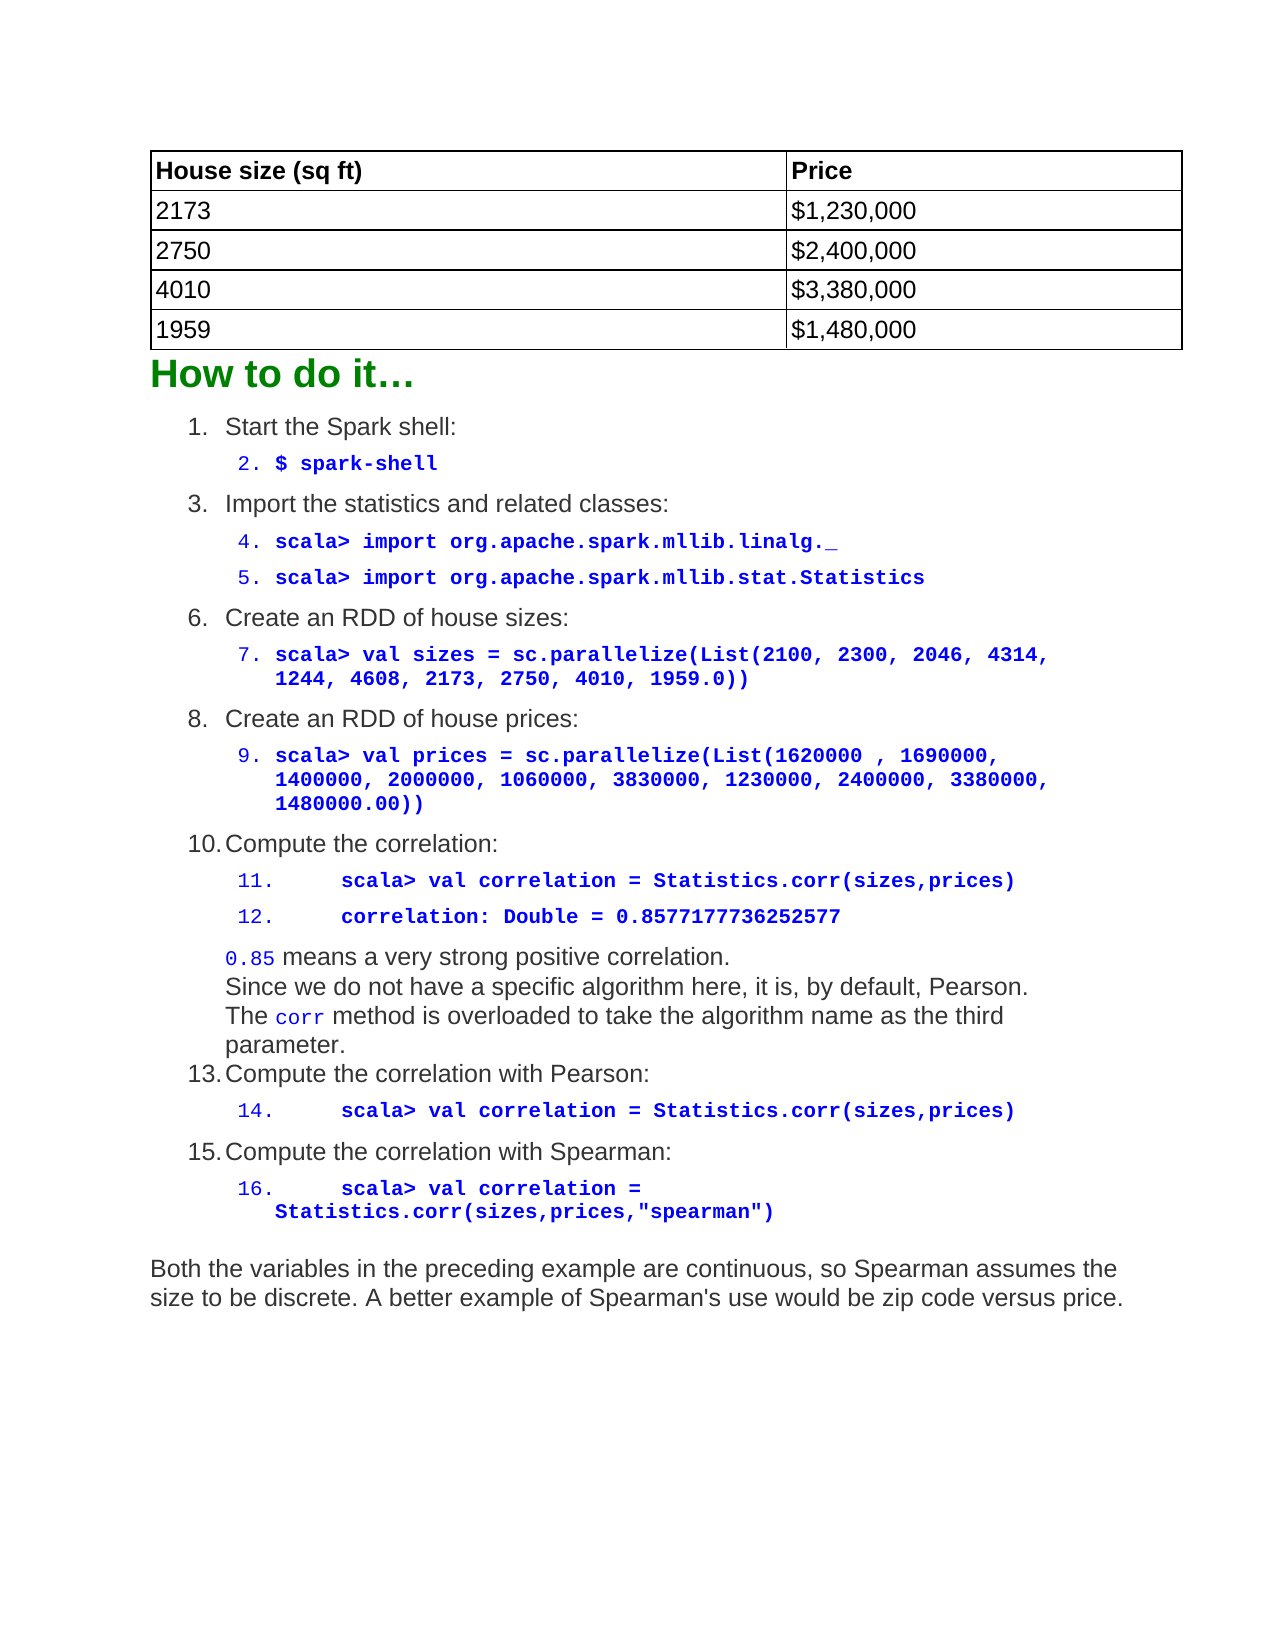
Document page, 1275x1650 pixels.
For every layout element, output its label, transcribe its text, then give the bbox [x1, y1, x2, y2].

list Compute the correlation with Pearson: [187, 1059, 1125, 1088]
text Both the variables in the preceding example are continuous, so Spearman assumes the size to be discrete. A better example of Spearman's use would be zip code versus price. [150, 1254, 1125, 1312]
list scala> val correlation = Statistics.corr(sizes,prices,"spearman") [237, 1178, 1075, 1225]
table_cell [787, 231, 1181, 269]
list Import the statistics and related classes: [187, 489, 1125, 518]
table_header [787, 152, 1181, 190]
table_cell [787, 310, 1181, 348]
list Compute the correlation with Spearman: [187, 1137, 1125, 1165]
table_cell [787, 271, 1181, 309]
list scala> val sizes = sc.parallelize(List(2100, 2300, 2046, 4314, 1244, 4608, 2173, 2750, 4010, 1959.0)) [237, 644, 1075, 692]
text Since we do not have a specific algorithm here, it is, by default, Pearson. The corr method is overloaded to take the algorithm name as the third parameter. [225, 972, 1125, 1059]
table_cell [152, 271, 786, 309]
list Create an RDD of house sizes: [187, 603, 1125, 632]
list scala> val correlation = Statistics.corr(sizes,prices) [237, 1100, 1075, 1124]
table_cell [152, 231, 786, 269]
list Start the Spark shell: [187, 412, 1125, 441]
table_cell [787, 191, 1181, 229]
list scala> val correlation = Statistics.corr(sizes,prices) [237, 870, 1075, 894]
list correlation: Double = 0.8577177736252577 [237, 906, 1075, 930]
list Create an RDD of house prices: [187, 704, 1125, 733]
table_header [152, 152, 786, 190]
list scala> import org.apache.spark.mllib.stat.Statistics [237, 567, 1075, 591]
subtitle How to do it… [150, 350, 1125, 396]
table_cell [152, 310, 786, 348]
list Compute the correlation: [187, 829, 1125, 857]
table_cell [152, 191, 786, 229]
list scala> import org.apache.spark.mllib.linalg._ [237, 531, 1075, 554]
list scala> val prices = sc.parallelize(List(1620000 , 1690000, 1400000, 2000000, 1060000, 3830000, 1230000, 2400000, 3380000, 1480000.00)) [237, 745, 1075, 816]
text 0.85 means a very strong positive correlation. [225, 942, 1125, 972]
list $ spark-shell [237, 453, 1075, 477]
